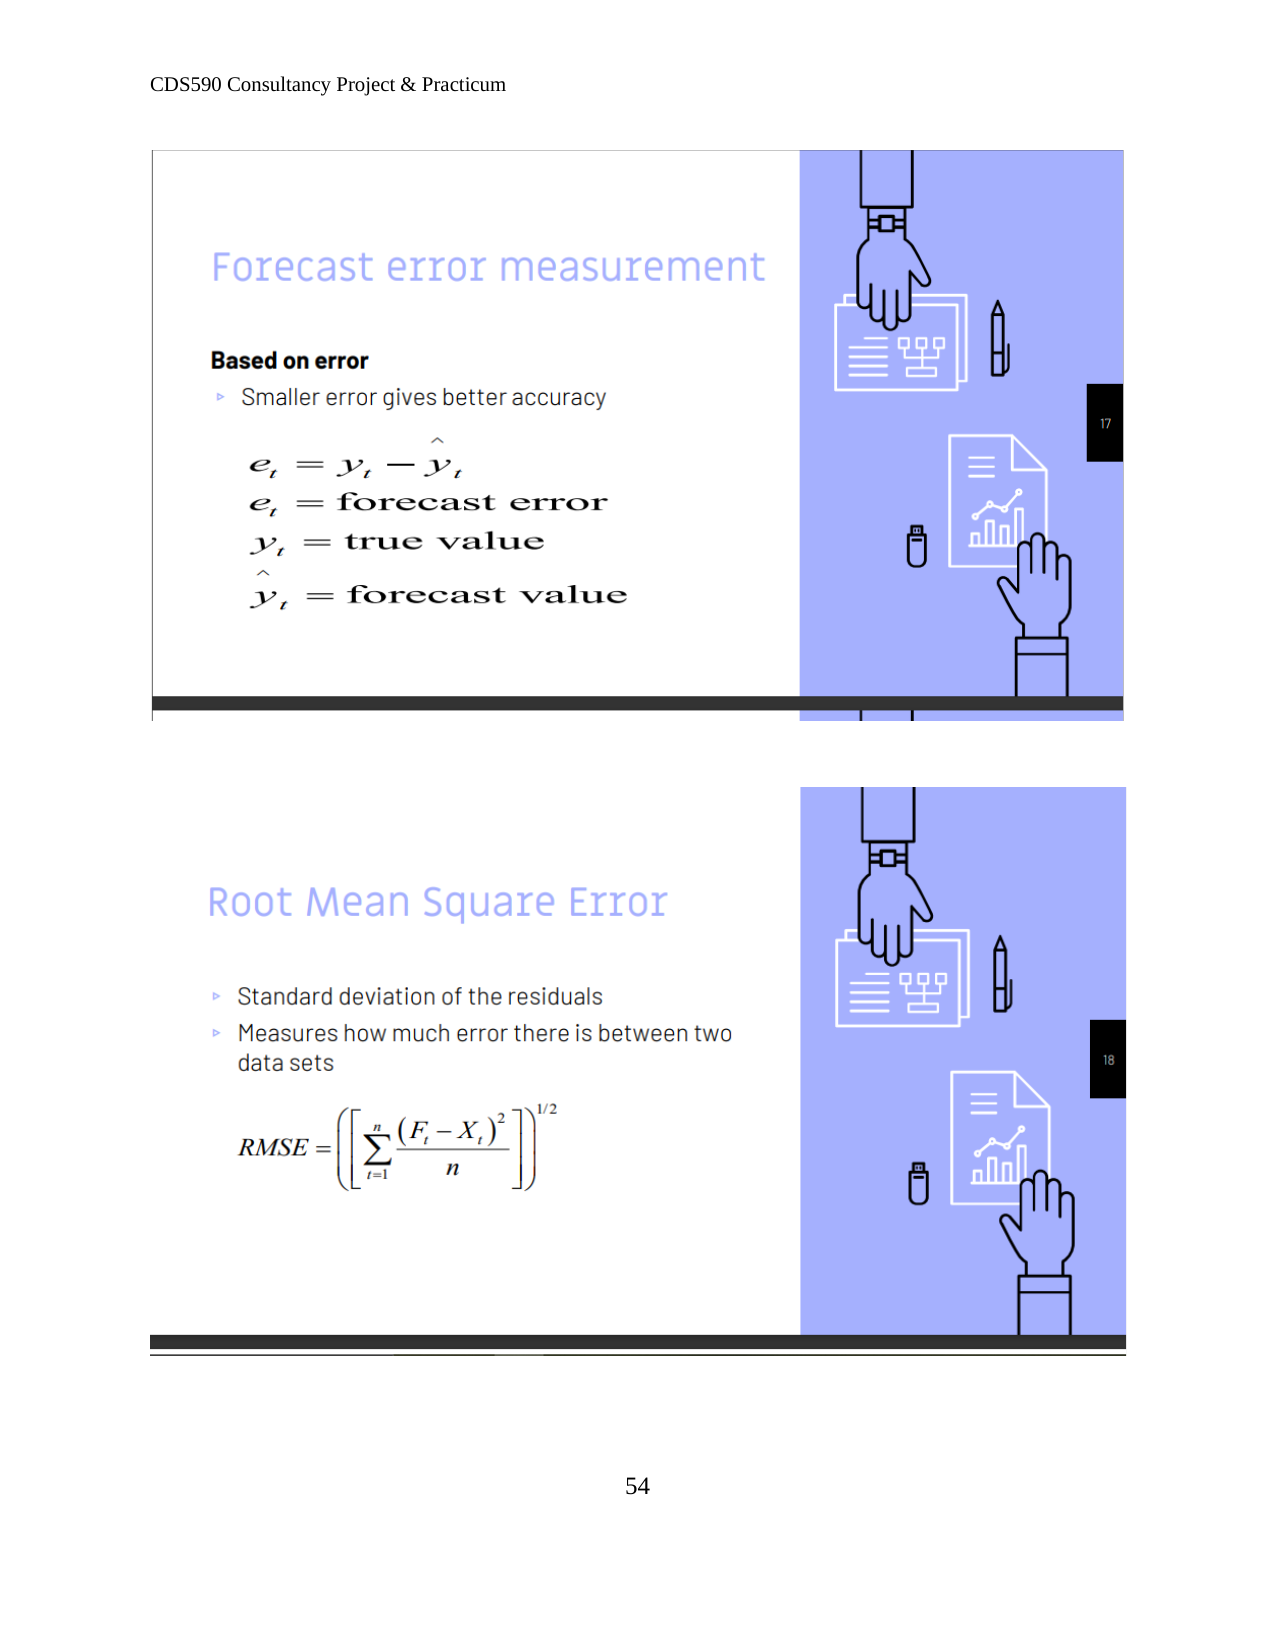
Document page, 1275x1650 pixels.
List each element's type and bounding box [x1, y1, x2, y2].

picture [151, 150, 1124, 721]
picture [150, 787, 1127, 1356]
